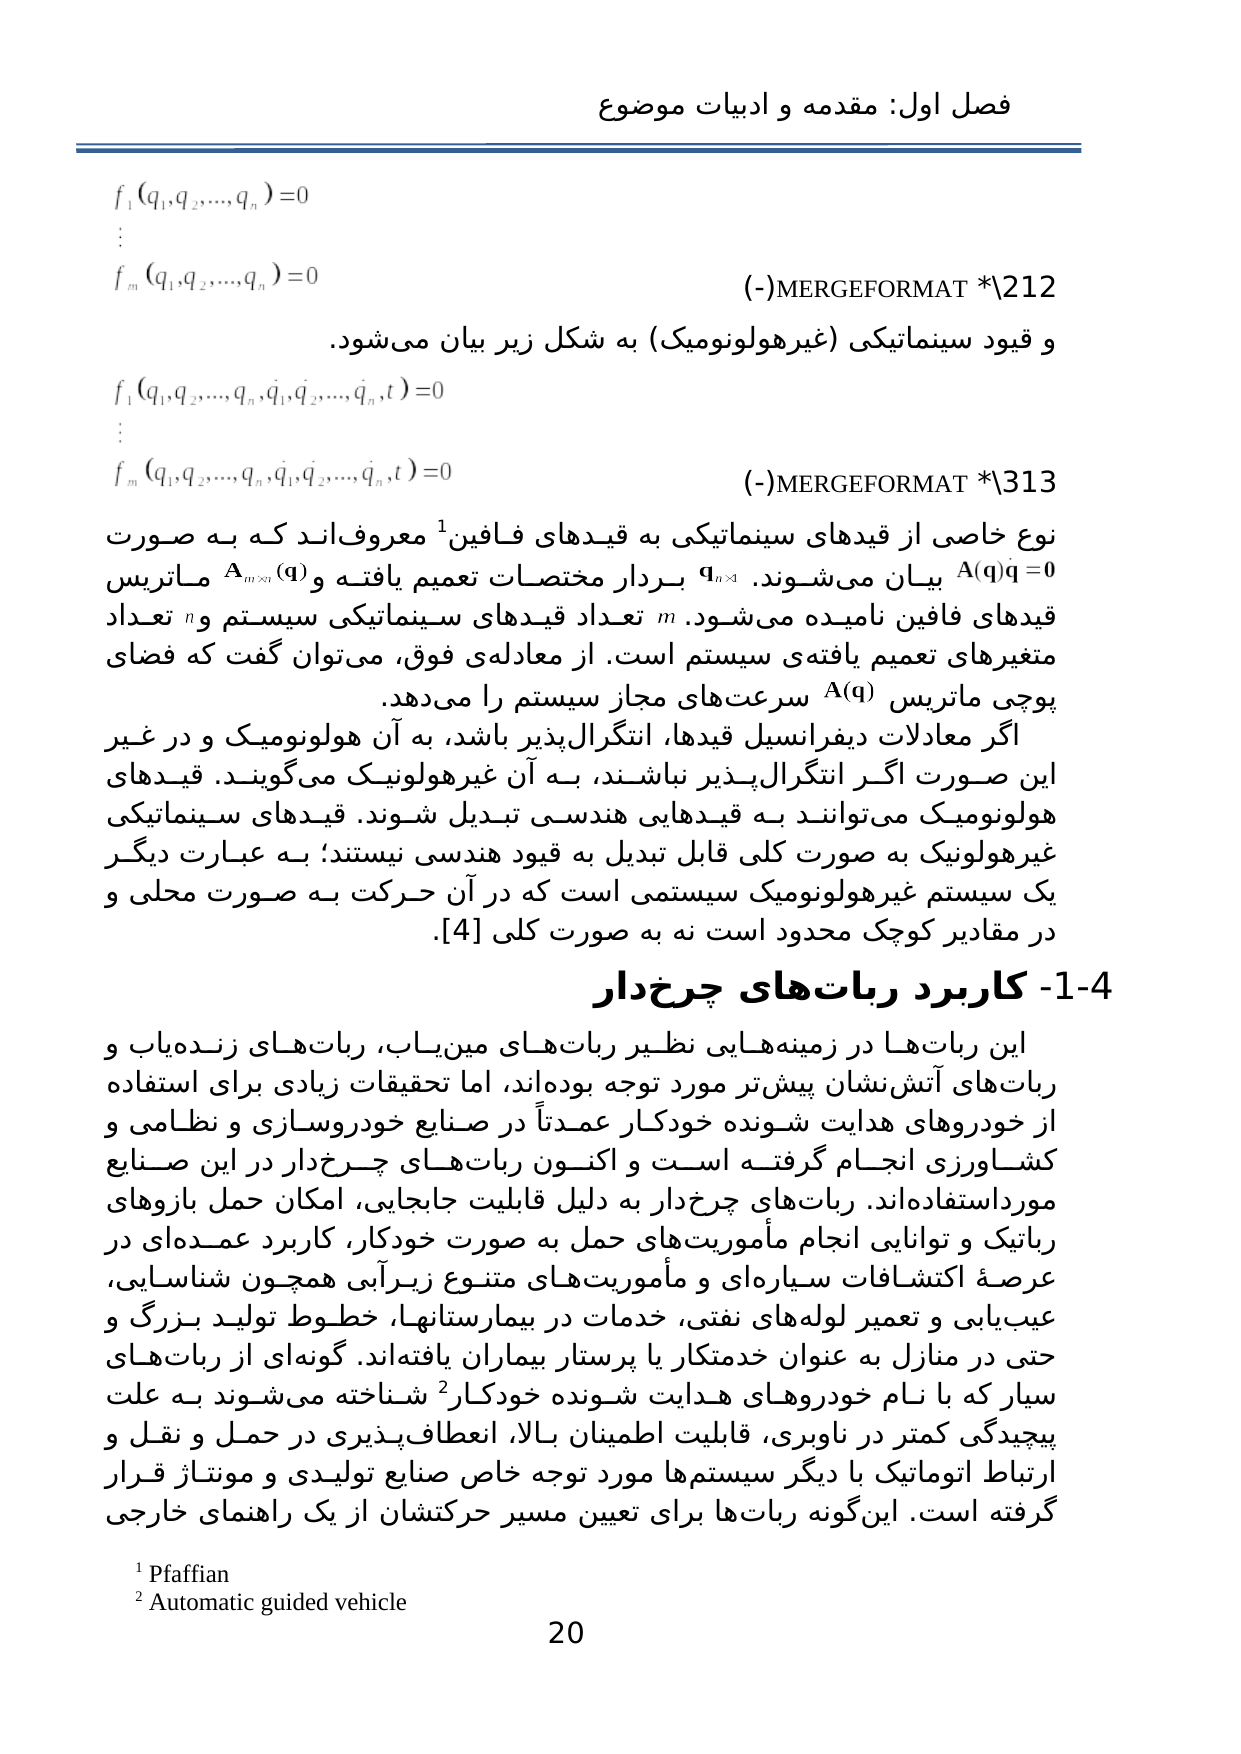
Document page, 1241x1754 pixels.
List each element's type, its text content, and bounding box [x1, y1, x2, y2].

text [105, 1027, 1057, 1528]
text اگر معادلات دیفرانسیل قیدها، انتگرال‌پذیر باشد، به آن هولونومیک و در غیر این صورت اگر انتگرال‌پذیر نباشند، به آن غیرهولونیک می‌گویند. قید‌های هولونومیک می‌توانند به قیدهایی هندسی تبدیل شوند. قیدهای سینماتیکی غیرهولونیک به صورت کلی قابل تبدیل به قیود هندسی نیستند؛ به عبارت دیگر یک سیستم غیرهولونومیک سیستمی است که در آن حرکت به صورت محلی و در مقادیر کوچک محدود است نه به صورت کلی [4]. [105, 718, 1057, 947]
text و قیود سینماتیکی (غیرهولونومیک) به شکل زیر بیان می‌شود. [105, 321, 1057, 355]
text نوع خاصی از قید‌های سینماتیکی به قید‌های فافین معروف‌اند که به صورت بیان می‌شوند. بردار مختصات تعمیم یافته و ماتریس قیدهای فافین نامیده می‌شود. تعداد قیدهای سینماتیکی سیستم و تعداد متغیر‌های تعمیم یافته‌‌ی سیستم است. از معادله‌ی فوق، می‌توان گفت که فضای پوچی ماتریس سرعت‌های مجاز سیستم را می‌دهد. [105, 517, 1057, 713]
subtitle کاربرد ربات‌های چرخ‌دار [105, 964, 1027, 1008]
